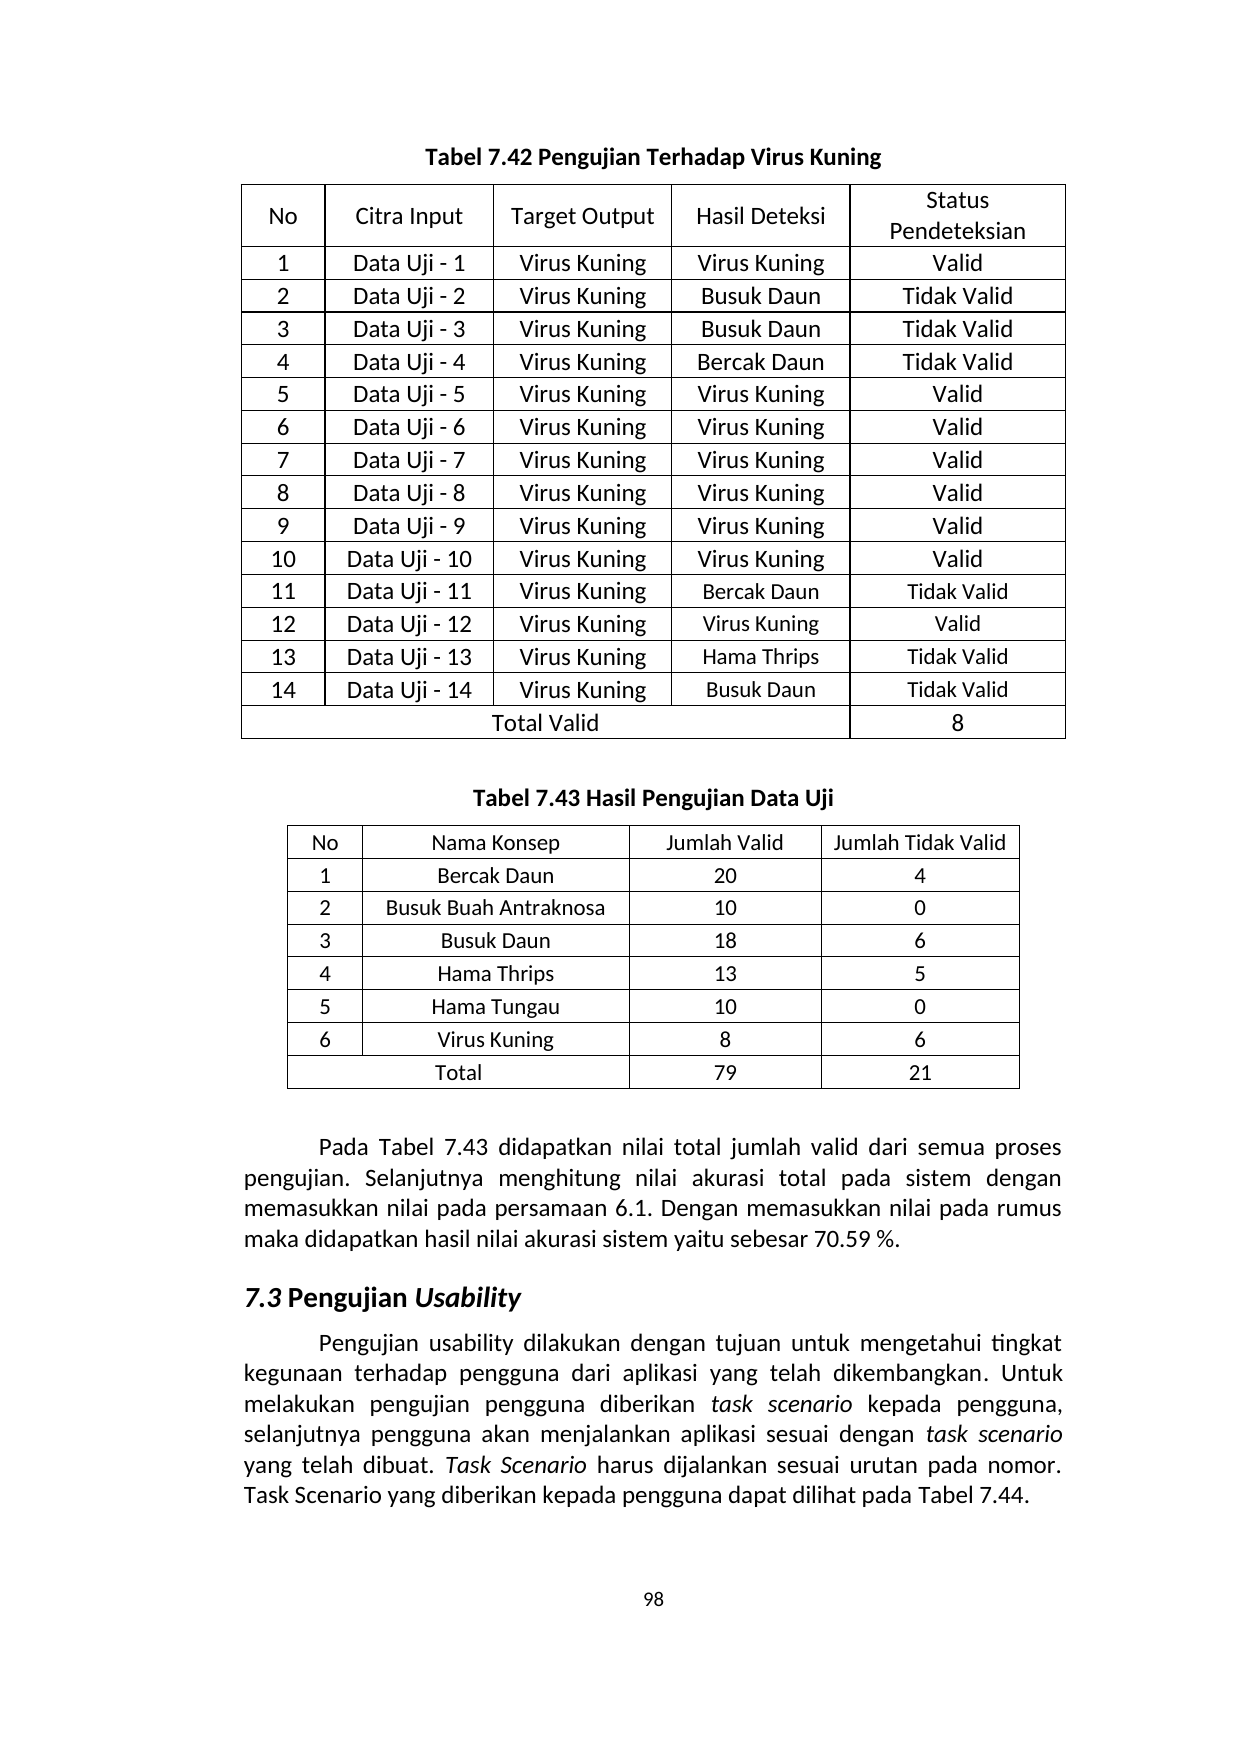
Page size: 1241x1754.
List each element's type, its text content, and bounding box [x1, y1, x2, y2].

table_cell 10 [630, 990, 821, 1022]
table_cell Tidak Valid [851, 575, 1065, 607]
table_header No [288, 826, 362, 858]
table_cell Bercak Daun [672, 575, 849, 607]
table_cell Virus Kuning [672, 542, 849, 574]
table_cell 6 [822, 925, 1019, 956]
table_header Hasil Deteksi [672, 185, 849, 246]
table_cell Virus Kuning [494, 345, 671, 377]
table_cell 4 [242, 345, 324, 377]
table_cell 8 [630, 1023, 821, 1055]
table_cell Virus Kuning [672, 247, 849, 278]
table_cell Virus Kuning [494, 411, 671, 443]
table_cell Tidak Valid [851, 641, 1065, 672]
table_cell 8 [242, 476, 324, 508]
table_cell 5 [822, 957, 1019, 989]
table_cell 13 [242, 641, 324, 672]
table_cell Total [288, 1056, 629, 1087]
table_cell 14 [242, 673, 324, 705]
table_cell 6 [242, 411, 324, 443]
table_header Jumlah Valid [630, 826, 821, 858]
table_cell 2 [242, 280, 324, 311]
table_header No [242, 185, 324, 246]
table_cell Busuk Daun [672, 313, 849, 344]
table_cell Data Uji - 10 [326, 542, 493, 574]
table_cell Bercak Daun [363, 859, 629, 891]
table_cell Virus Kuning [494, 280, 671, 311]
table_cell Virus Kuning [494, 542, 671, 574]
table_cell 12 [242, 608, 324, 639]
table_cell Total Valid [242, 706, 849, 738]
table_cell Hama Thrips [363, 957, 629, 989]
table_cell Valid [851, 411, 1065, 443]
table_cell Virus Kuning [494, 313, 671, 344]
table_cell Valid [851, 476, 1065, 508]
table_header Nama Konsep [363, 826, 629, 858]
table_cell 2 [288, 892, 362, 923]
table_cell 13 [630, 957, 821, 989]
table_cell Virus Kuning [672, 476, 849, 508]
table_cell Busuk Daun [672, 673, 849, 705]
table_cell 21 [822, 1056, 1019, 1087]
table_cell 1 [242, 247, 324, 278]
table_cell Data Uji - 4 [326, 345, 493, 377]
table_cell Data Uji - 13 [326, 641, 493, 672]
table_cell Data Uji - 1 [326, 247, 493, 278]
table_cell Data Uji - 7 [326, 444, 493, 475]
table_cell Data Uji - 2 [326, 280, 493, 311]
table_cell Virus Kuning [494, 247, 671, 278]
table_cell Data Uji - 12 [326, 608, 493, 639]
table_cell Data Uji - 6 [326, 411, 493, 443]
table_cell 18 [630, 925, 821, 956]
table_cell 5 [242, 378, 324, 410]
table_header Jumlah Tidak Valid [822, 826, 1019, 858]
table_cell 20 [630, 859, 821, 891]
table_cell 0 [822, 892, 1019, 923]
table_cell 8 [851, 706, 1065, 738]
table_cell 9 [242, 509, 324, 541]
table_cell Valid [851, 509, 1065, 541]
table_cell Valid [851, 608, 1065, 639]
table_cell 11 [242, 575, 324, 607]
table_cell Tidak Valid [851, 345, 1065, 377]
table_cell 6 [822, 1023, 1019, 1055]
table_cell Virus Kuning [494, 575, 671, 607]
table_cell Busuk Buah Antraknosa [363, 892, 629, 923]
table_cell 5 [288, 990, 362, 1022]
table_cell Virus Kuning [494, 444, 671, 475]
table_cell Valid [851, 542, 1065, 574]
table_cell 6 [288, 1023, 362, 1055]
table_cell Bercak Daun [672, 345, 849, 377]
table_cell Valid [851, 378, 1065, 410]
table_cell 7 [242, 444, 324, 475]
table_cell Tidak Valid [851, 280, 1065, 311]
table_cell Virus Kuning [494, 641, 671, 672]
table_header Status Pendeteksian [851, 185, 1065, 246]
table_cell Data Uji - 9 [326, 509, 493, 541]
table_cell Virus Kuning [494, 509, 671, 541]
table_cell 10 [630, 892, 821, 923]
table_cell Virus Kuning [672, 509, 849, 541]
table_cell Valid [851, 247, 1065, 278]
table_cell 4 [822, 859, 1019, 891]
table_cell 79 [630, 1056, 821, 1087]
table_cell Data Uji - 14 [326, 673, 493, 705]
table_cell Virus Kuning [672, 608, 849, 639]
table_cell Hama Thrips [672, 641, 849, 672]
table_cell 4 [288, 957, 362, 989]
table_cell Virus Kuning [494, 673, 671, 705]
table_cell Data Uji - 8 [326, 476, 493, 508]
table_cell 3 [242, 313, 324, 344]
table_cell Tidak Valid [851, 673, 1065, 705]
table_cell Virus Kuning [494, 476, 671, 508]
table_cell Valid [851, 444, 1065, 475]
table_cell Virus Kuning [494, 378, 671, 410]
table_cell Virus Kuning [494, 608, 671, 639]
table_cell 10 [242, 542, 324, 574]
table_cell 3 [288, 925, 362, 956]
table_cell Data Uji - 5 [326, 378, 493, 410]
table_cell Busuk Daun [363, 925, 629, 956]
table_cell Tidak Valid [851, 313, 1065, 344]
table_cell 0 [822, 990, 1019, 1022]
table_cell Virus Kuning [672, 378, 849, 410]
table_cell Virus Kuning [363, 1023, 629, 1055]
table_cell 1 [288, 859, 362, 891]
table_cell Data Uji - 11 [326, 575, 493, 607]
subtitle Pengujian Usability [244, 1279, 1063, 1314]
table_header Target Output [494, 185, 671, 246]
table_cell Virus Kuning [672, 411, 849, 443]
table_cell Virus Kuning [672, 444, 849, 475]
table_cell Hama Tungau [363, 990, 629, 1022]
table_cell Busuk Daun [672, 280, 849, 311]
table_header Citra Input [326, 185, 493, 246]
table_cell Data Uji - 3 [326, 313, 493, 344]
